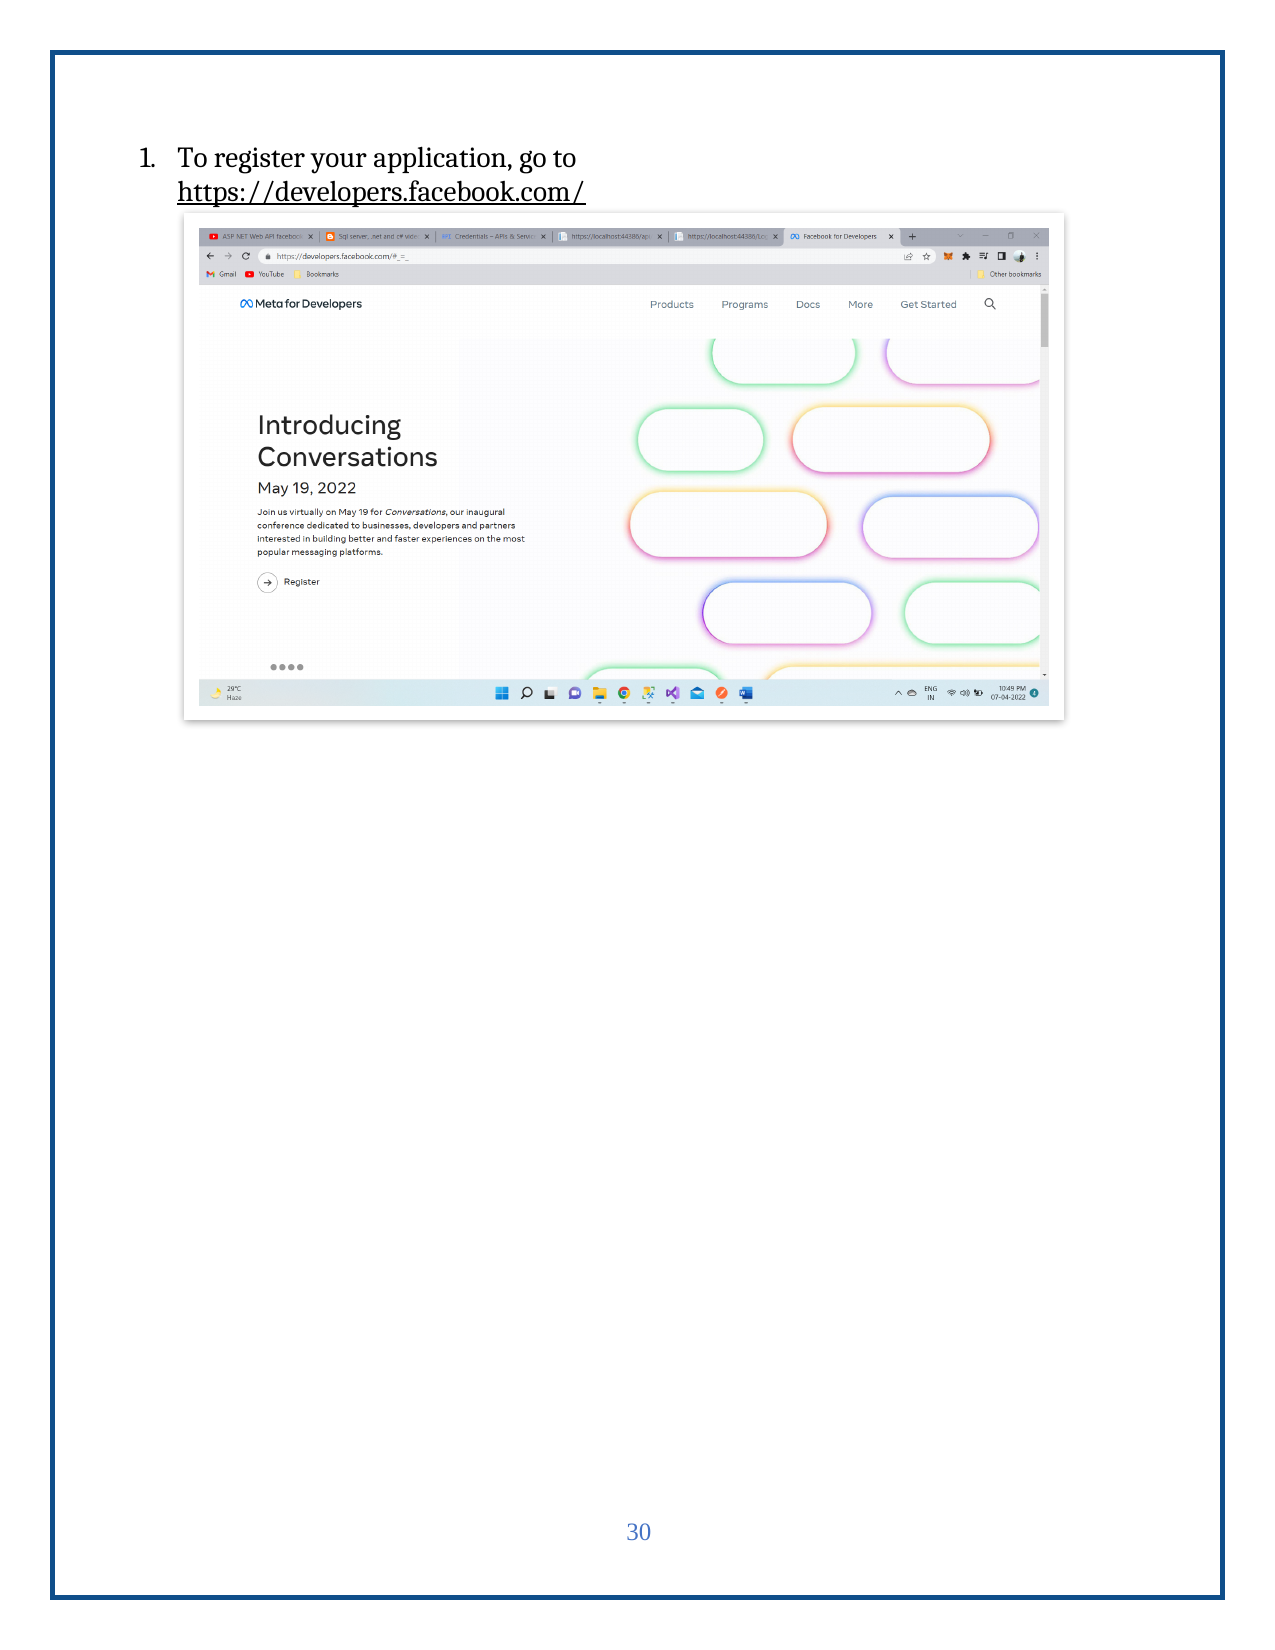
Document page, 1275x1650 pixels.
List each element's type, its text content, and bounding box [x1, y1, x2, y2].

picture [199, 228, 1049, 706]
